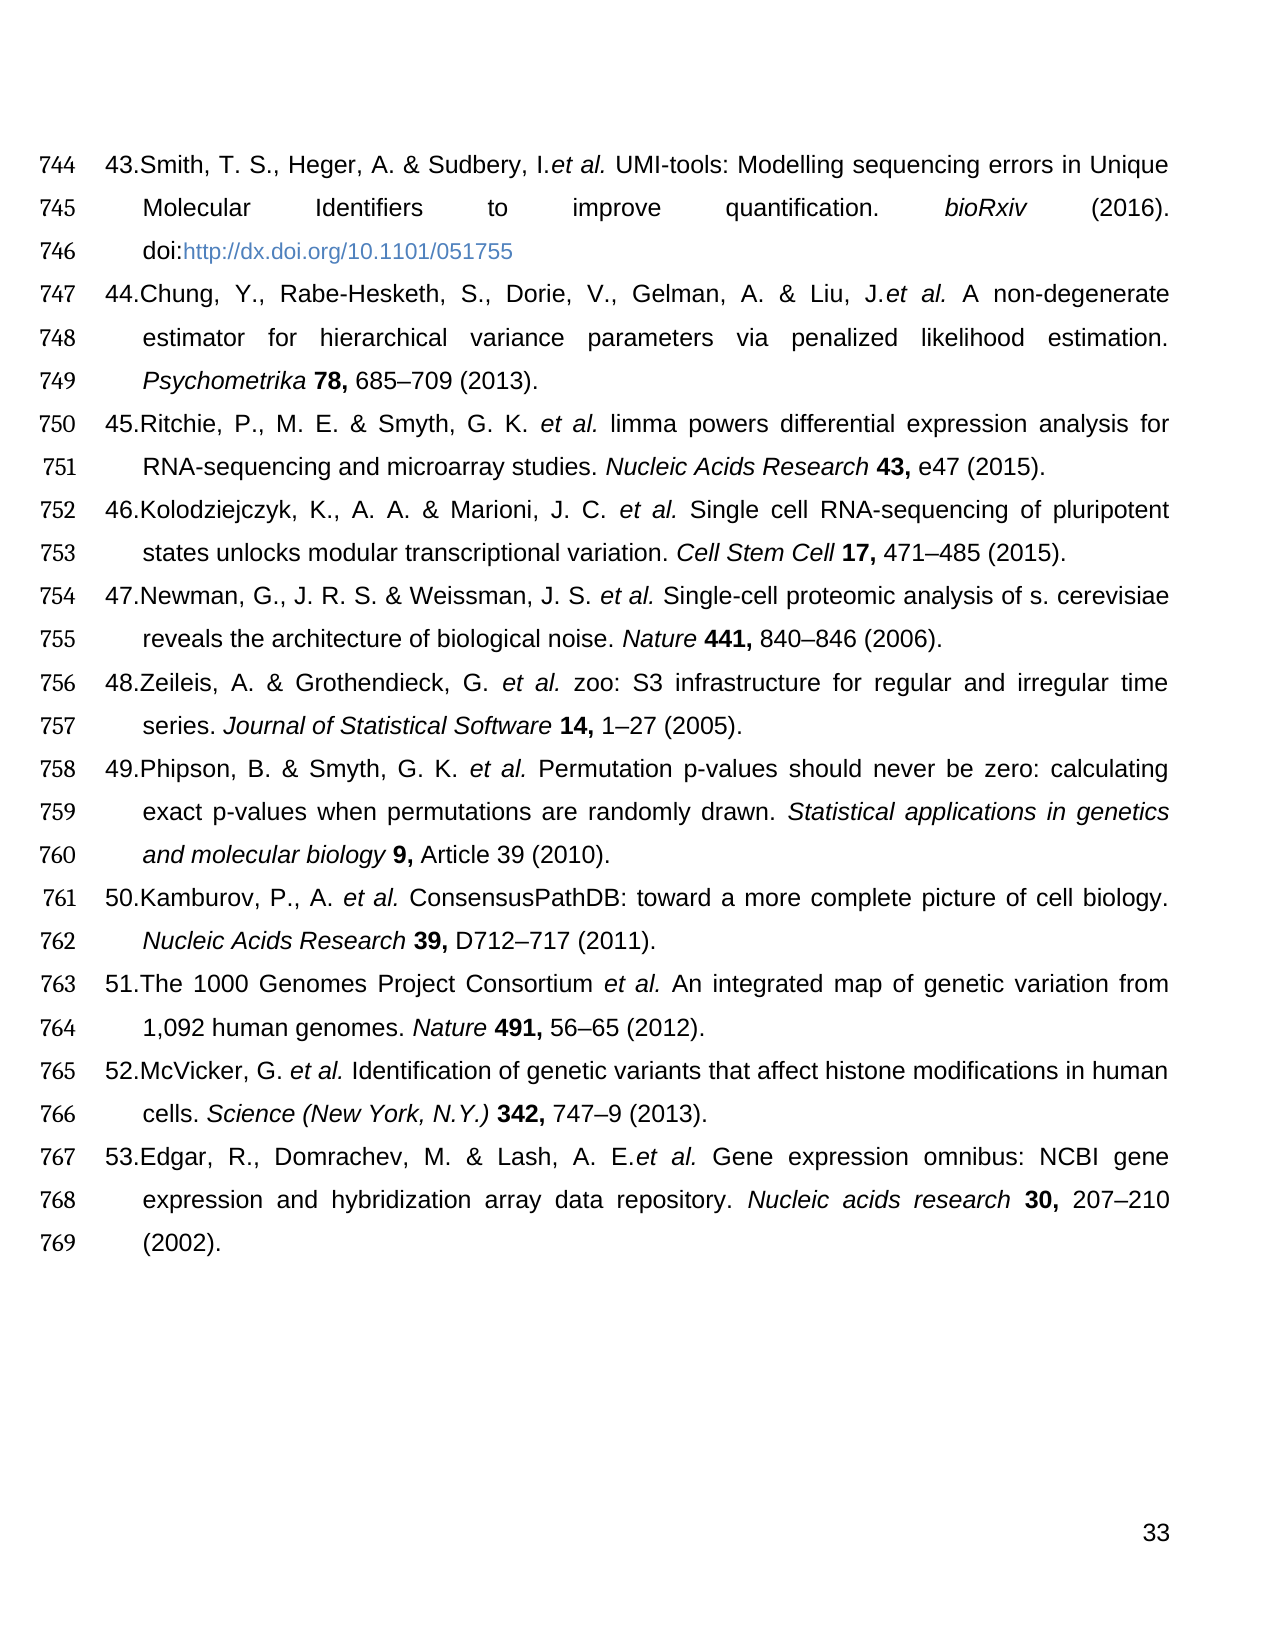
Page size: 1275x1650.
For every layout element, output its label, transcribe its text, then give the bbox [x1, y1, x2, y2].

text 50.Kamburov, P., A. et al. ConsensusPathDB: toward a more complete picture of cell biology. Nucleic Acids Research 39, D712–717 (2011). [105, 883, 1170, 955]
text 45.Ritchie, P., M. E. & Smyth, G. K. et al. limma powers differential expression analysis for RNA-sequencing and microarray studies. Nucleic Acids Research 43, e47 (2015). [105, 409, 1170, 481]
text 52.McVicker, G. et al. Identification of genetic variants that affect histone modifications in human cells. Science (New York, N.Y.) 342, 747–9 (2013). [105, 1056, 1170, 1127]
text 49.Phipson, B. & Smyth, G. K. et al. Permutation p-values should never be zero: calculating exact p-values when permutations are randomly drawn. Statistical applications in genetics and molecular biology 9, Article 39 (2010). [105, 754, 1170, 869]
text 46.Kolodziejczyk, K., A. A. & Marioni, J. C. et al. Single cell RNA-sequencing of pluripotent states unlocks modular transcriptional variation. Cell Stem Cell 17, 471–485 (2015). [105, 495, 1170, 567]
text 48.Zeileis, A. & Grothendieck, G. et al. zoo: S3 infrastructure for regular and irregular time series. Journal of Statistical Software 14, 1–27 (2005). [105, 667, 1170, 739]
text 53.Edgar, R., Domrachev, M. & Lash, A. E.et al. Gene expression omnibus: NCBI gene expression and hybridization array data repository. Nucleic acids research 30, 207–210 (2002). [105, 1142, 1170, 1257]
text 47.Newman, G., J. R. S. & Weissman, J. S. et al. Single-cell proteomic analysis of s. cerevisiae reveals the architecture of biological noise. Nature 441, 840–846 (2006). [105, 581, 1170, 653]
text 43.Smith, T. S., Heger, A. & Sudbery, I.et al. UMI-tools: Modelling sequencing errors in Unique Molecular Identifiers to improve quantification. bioRxiv (2016). doi:http://dx.doi.org/10.1101/051755 [105, 150, 1170, 265]
text 51.The 1000 Genomes Project Consortium et al. An integrated map of genetic variation from 1,092 human genomes. Nature 491, 56–65 (2012). [105, 969, 1170, 1041]
text 44.Chung, Y., Rabe-Hesketh, S., Dorie, V., Gelman, A. & Liu, J.et al. A non-degenerate estimator for hierarchical variance parameters via penalized likelihood estimation. Psychometrika 78, 685–709 (2013). [105, 279, 1170, 394]
